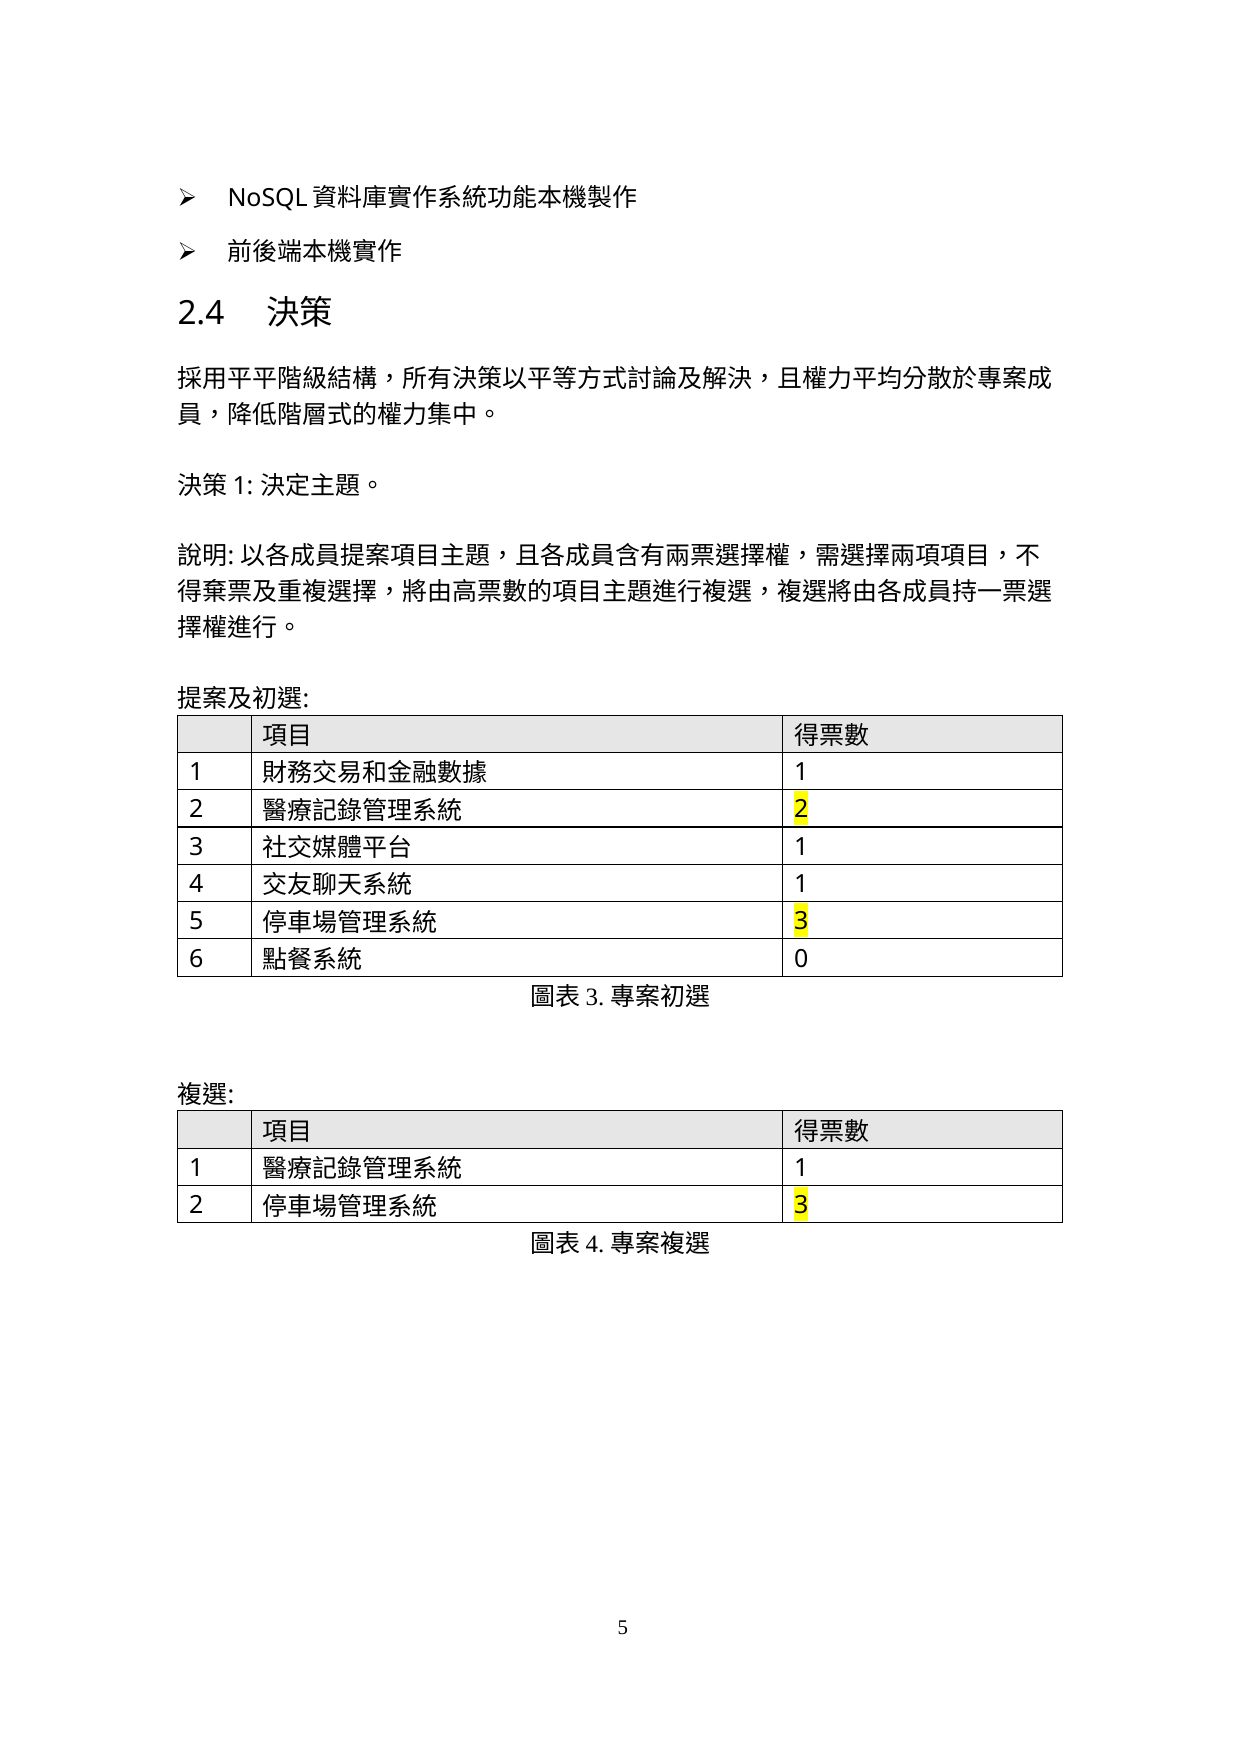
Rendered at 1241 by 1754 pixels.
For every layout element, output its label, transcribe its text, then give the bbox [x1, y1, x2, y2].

table_cell 5 [178, 902, 251, 938]
text 採用平平階級結構，所有決策以平等方式討論及解決，且權力平均分散於專案成員，降低階層式的權力集中。 [177, 358, 1063, 431]
table_cell 4 [178, 865, 251, 901]
table_cell 停車場管理系統 [252, 902, 782, 938]
table_cell 2 [178, 790, 251, 826]
table_cell 停車場管理系統 [252, 1186, 782, 1222]
table_cell 社交媒體平台 [252, 828, 782, 864]
table_cell 點餐系統 [252, 939, 782, 976]
text 決策1: 決定主題。 [177, 465, 1063, 501]
table_cell 1 [783, 1149, 1062, 1185]
text 說明: 以各成員提案項目主題，且各成員含有兩票選擇權，需選擇兩項項目，不得棄票及重複選擇，將由高票數的項目主題進行複選，複選將由各成員持一票選擇權進行。 [177, 535, 1063, 644]
table_cell 醫療記錄管理系統 [252, 790, 782, 826]
table_cell 2 [178, 1186, 251, 1222]
table_cell 1 [178, 1149, 251, 1185]
table_header 項目 [252, 1111, 782, 1148]
table_header [178, 1111, 251, 1148]
table_cell 1 [783, 865, 1062, 901]
subtitle 決策 [177, 286, 1063, 334]
table_header [178, 716, 251, 752]
table_cell 交友聊天系統 [252, 865, 782, 901]
text 複選: [177, 1074, 1063, 1110]
table_header 項目 [252, 716, 782, 752]
table_cell 3 [178, 828, 251, 864]
table_cell 6 [178, 939, 251, 976]
table_cell 3 [783, 1186, 1062, 1222]
table_cell 1 [783, 753, 1062, 789]
text 圖表 3. 專案初選 [177, 977, 1063, 1013]
table_cell 1 [783, 828, 1062, 864]
table_header 得票數 [783, 716, 1062, 752]
table_header 得票數 [783, 1111, 1062, 1148]
text 提案及初選: [177, 678, 1063, 714]
table_cell 財務交易和金融數據 [252, 753, 782, 789]
table_cell 醫療記錄管理系統 [252, 1149, 782, 1185]
table_cell 0 [783, 939, 1062, 976]
list NoSQL資料庫實作系統功能本機製作 [177, 177, 1063, 213]
list 前後端本機實作 [177, 232, 1063, 268]
text 圖表 4. 專案複選 [177, 1223, 1063, 1259]
table_cell 1 [178, 753, 251, 789]
table_cell 3 [783, 902, 1062, 938]
table_cell 2 [783, 790, 1062, 826]
